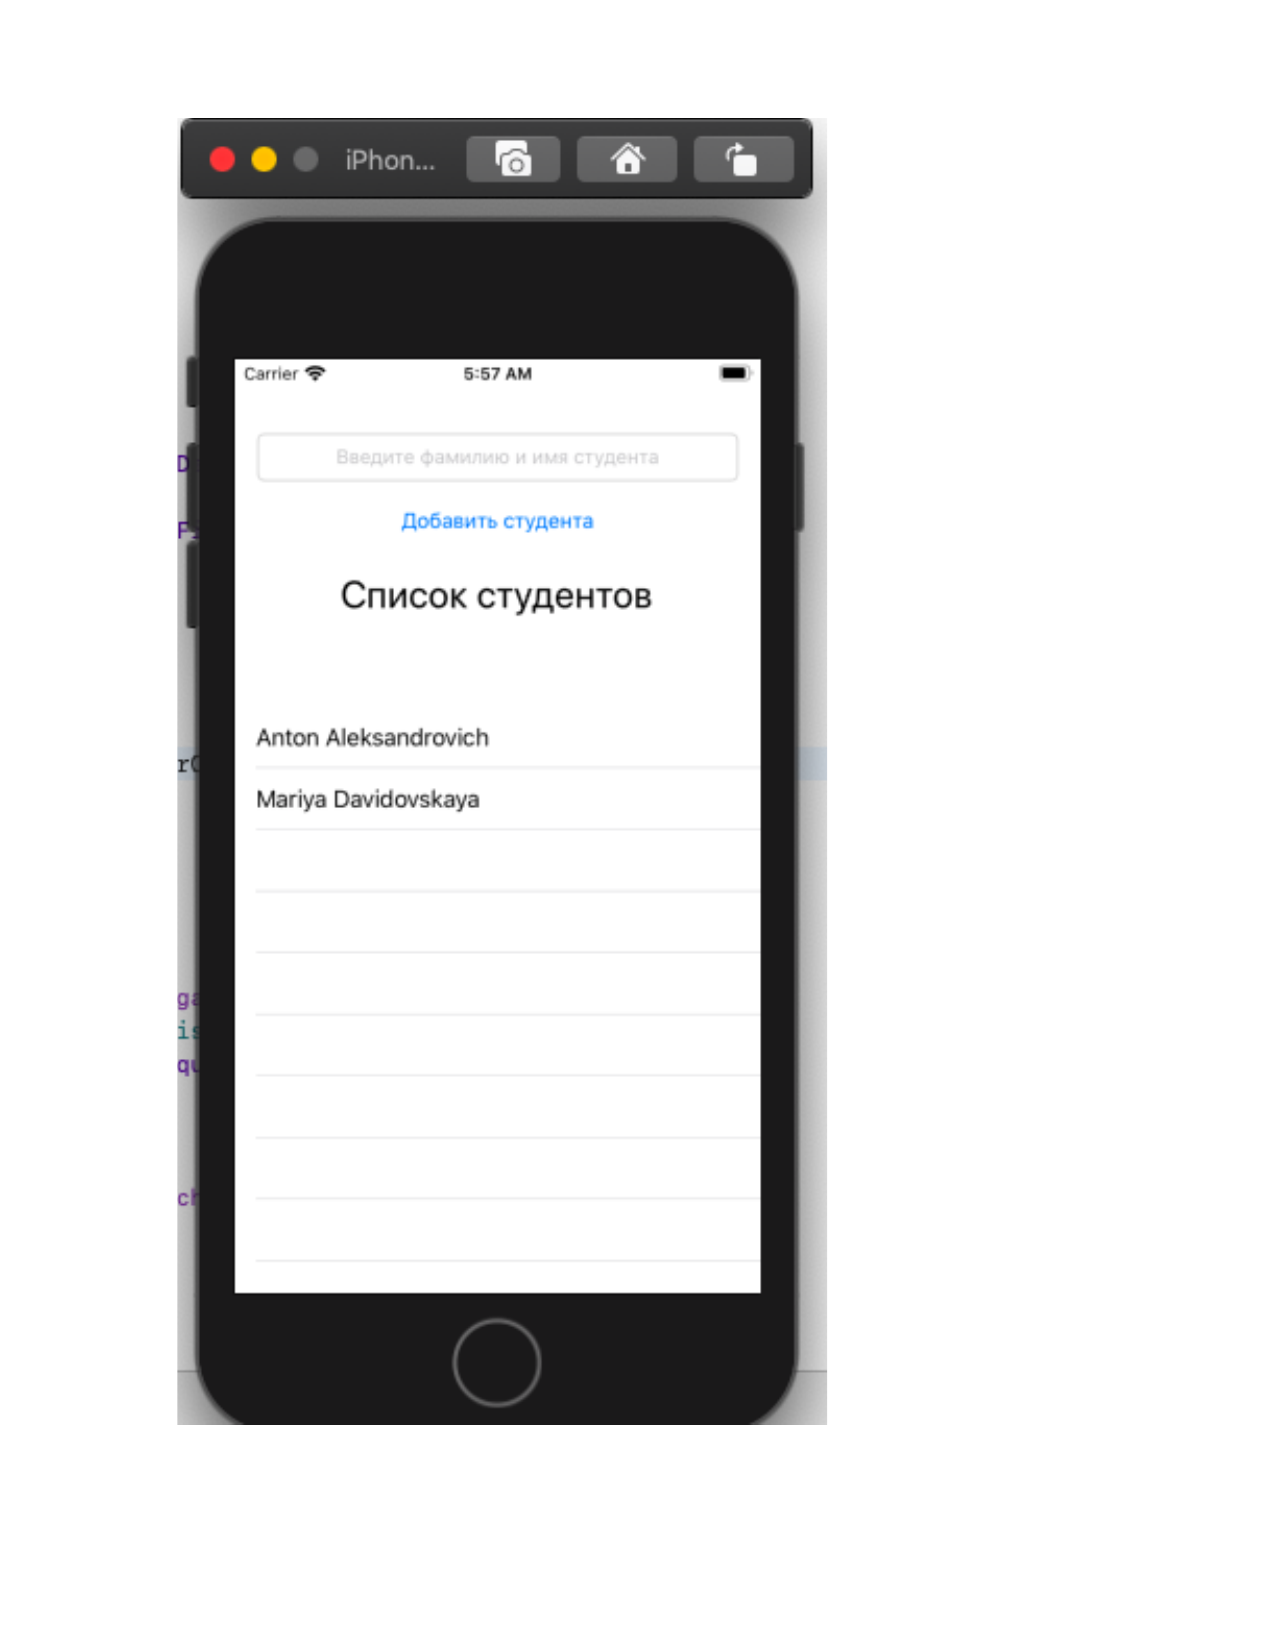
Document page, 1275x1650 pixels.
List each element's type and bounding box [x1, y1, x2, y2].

picture [177, 118, 828, 1425]
